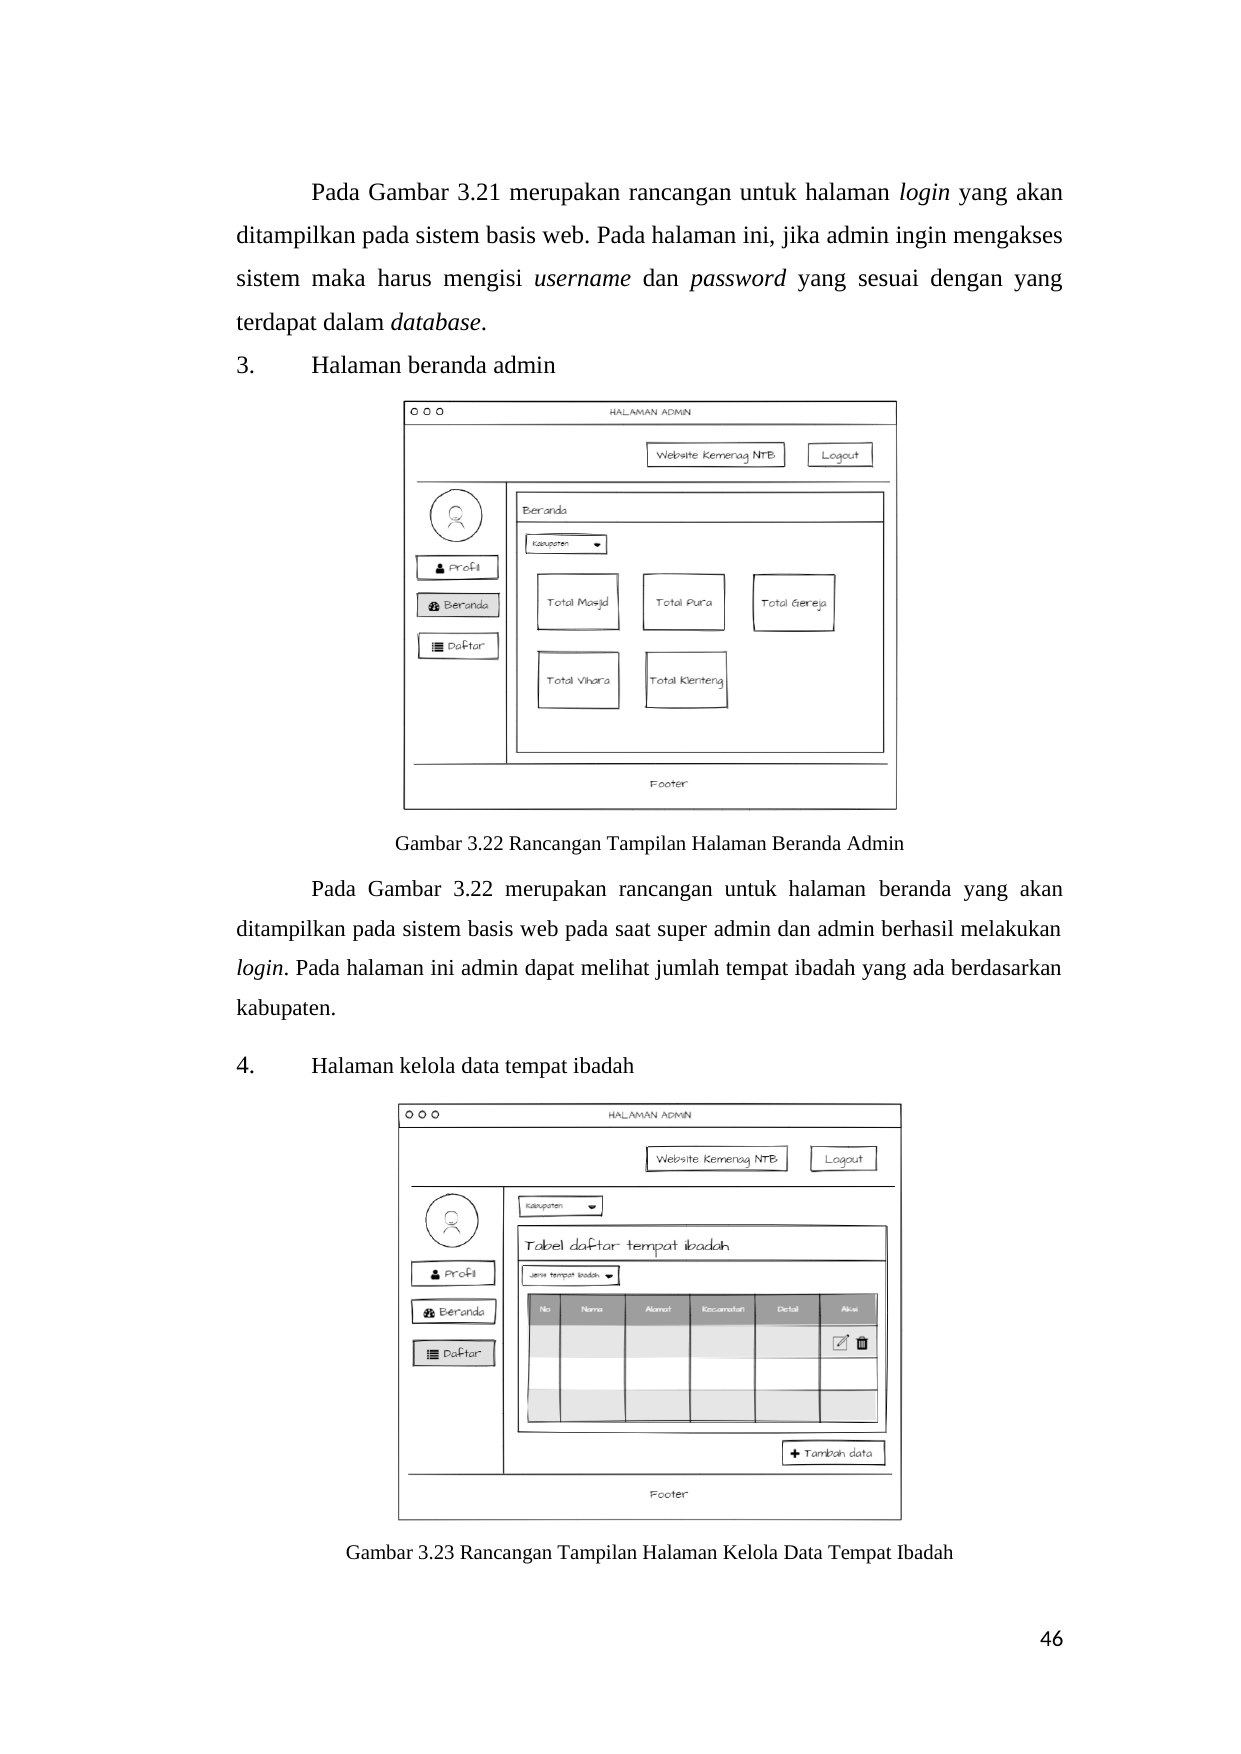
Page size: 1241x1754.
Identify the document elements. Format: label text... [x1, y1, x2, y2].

picture [396, 392, 903, 817]
list Halaman kelola data tempat ibadah [236, 1050, 1063, 1079]
text Pada Gambar 3.22 merupakan rancangan untuk halaman beranda yang akan ditampilkan pada sistem basis web pada saat super admin dan admin berhasil melakukan login. Pada halaman ini admin dapat melihat jumlah tempat ibadah yang ada berdasarkan kabupaten. [236, 876, 1063, 1020]
text Gambar 3.23 Rancangan Tampilan Halaman Kelola Data Tempat Ibadah [236, 1540, 1063, 1564]
text Pada Gambar 3.21 merupakan rancangan untuk halaman login yang akan ditampilkan pada sistem basis web. Pada halaman ini, jika admin ingin mengakses sistem maka harus mengisi username dan password yang sesuai dengan yang terdapat dalam database. [236, 177, 1063, 335]
text Gambar 3.22 Rancangan Tampilan Halaman Beranda Admin [236, 831, 1063, 855]
list Halaman beranda admin [236, 350, 1063, 378]
picture [388, 1093, 911, 1527]
